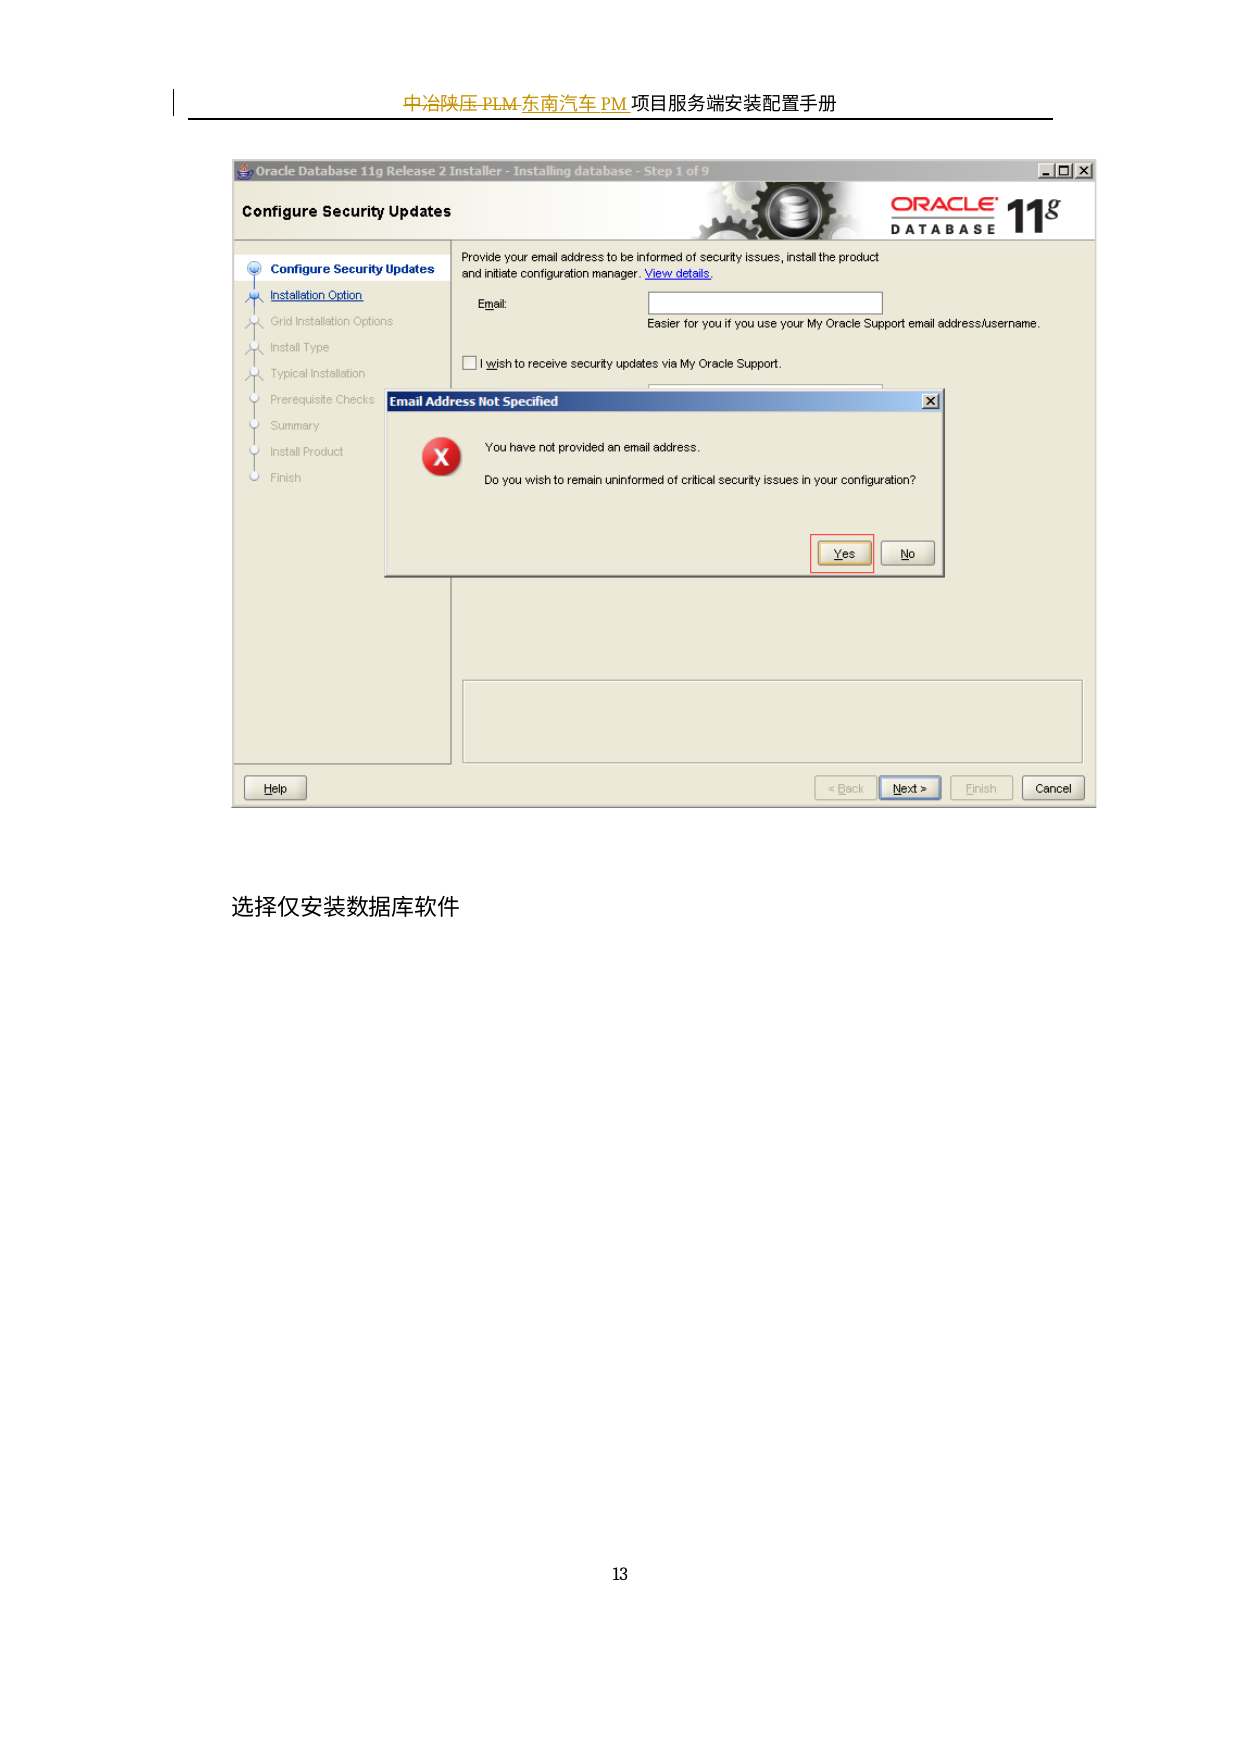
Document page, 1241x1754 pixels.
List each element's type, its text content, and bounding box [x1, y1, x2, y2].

text 选择仅安装数据库软件 [231, 873, 1053, 938]
picture [231, 158, 1097, 808]
